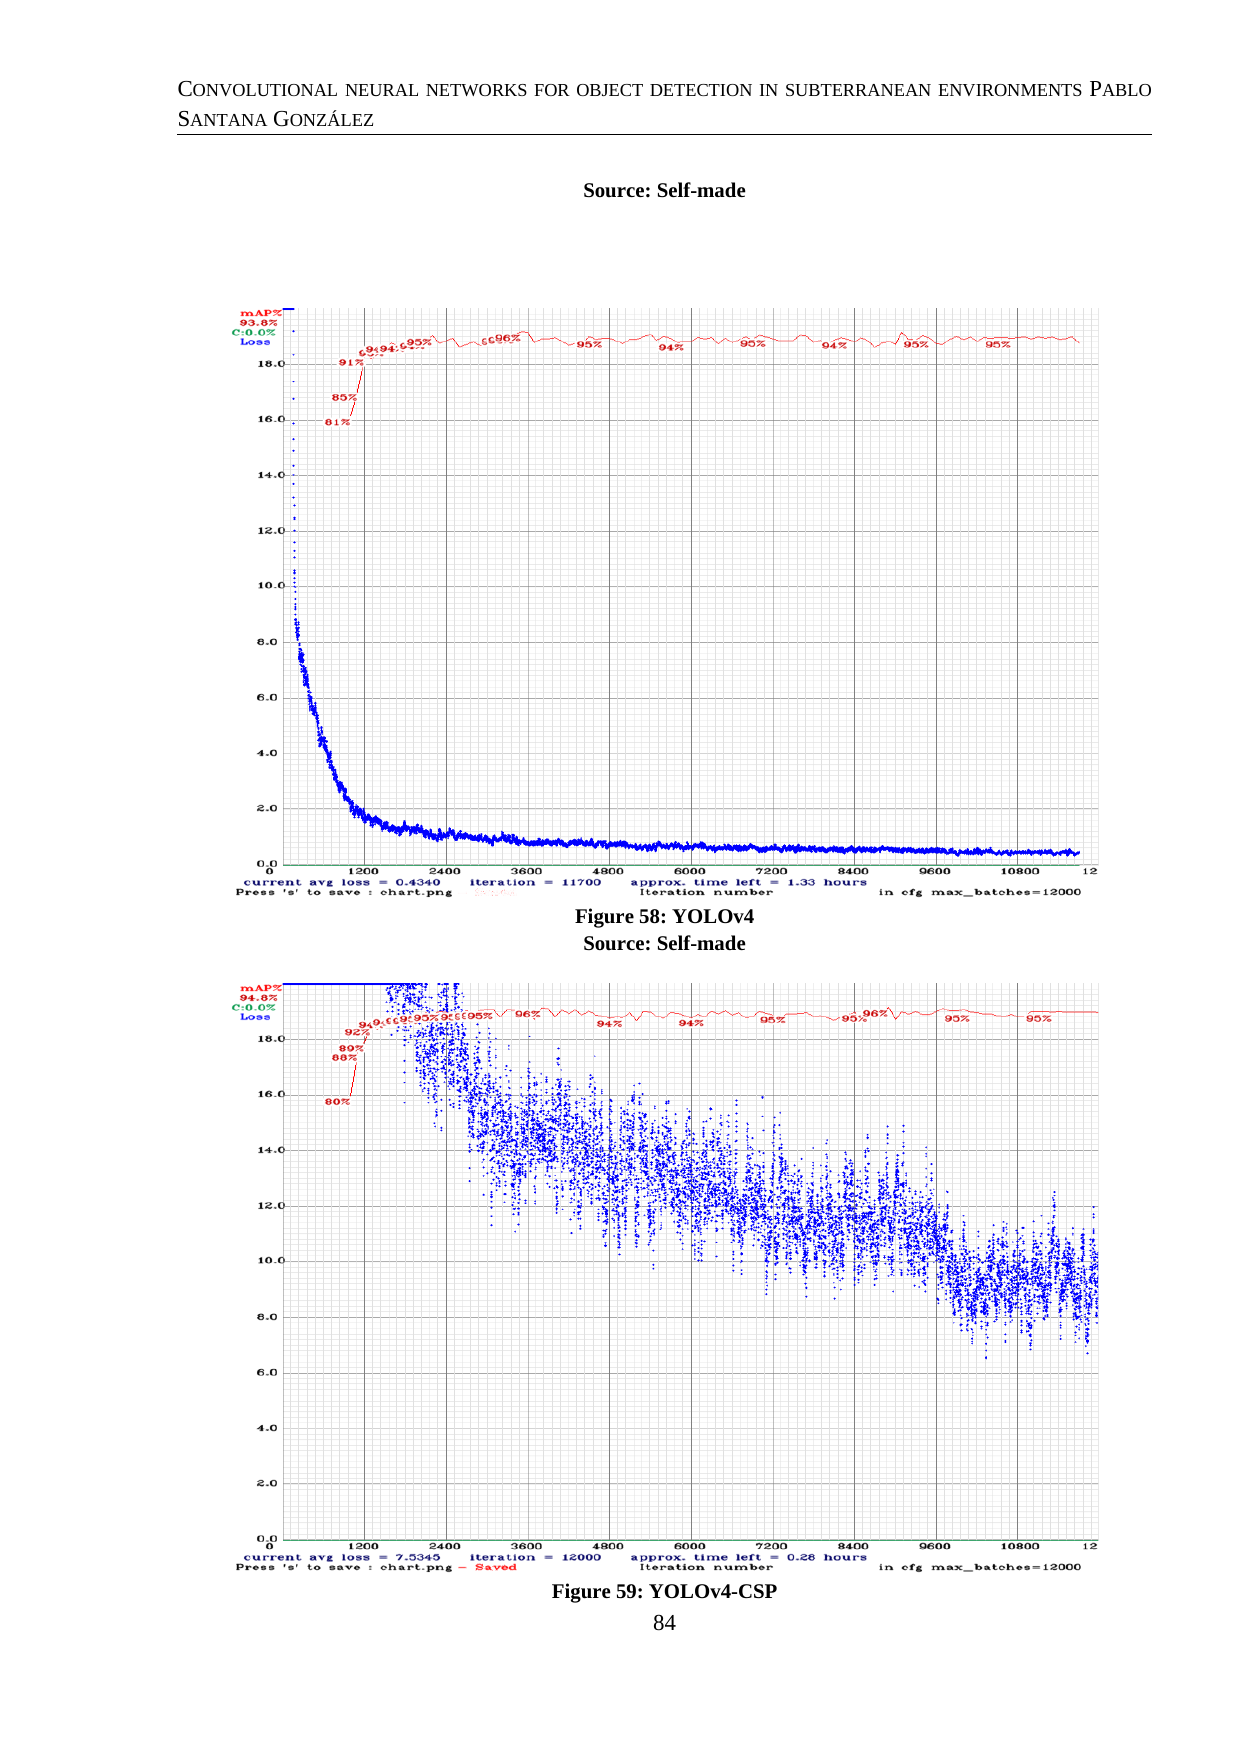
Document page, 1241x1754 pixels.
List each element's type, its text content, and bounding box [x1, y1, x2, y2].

picture [230, 308, 1099, 900]
text Source: Self-made [177, 178, 1152, 202]
text Source: Self-made [177, 931, 1152, 955]
picture [230, 983, 1099, 1575]
